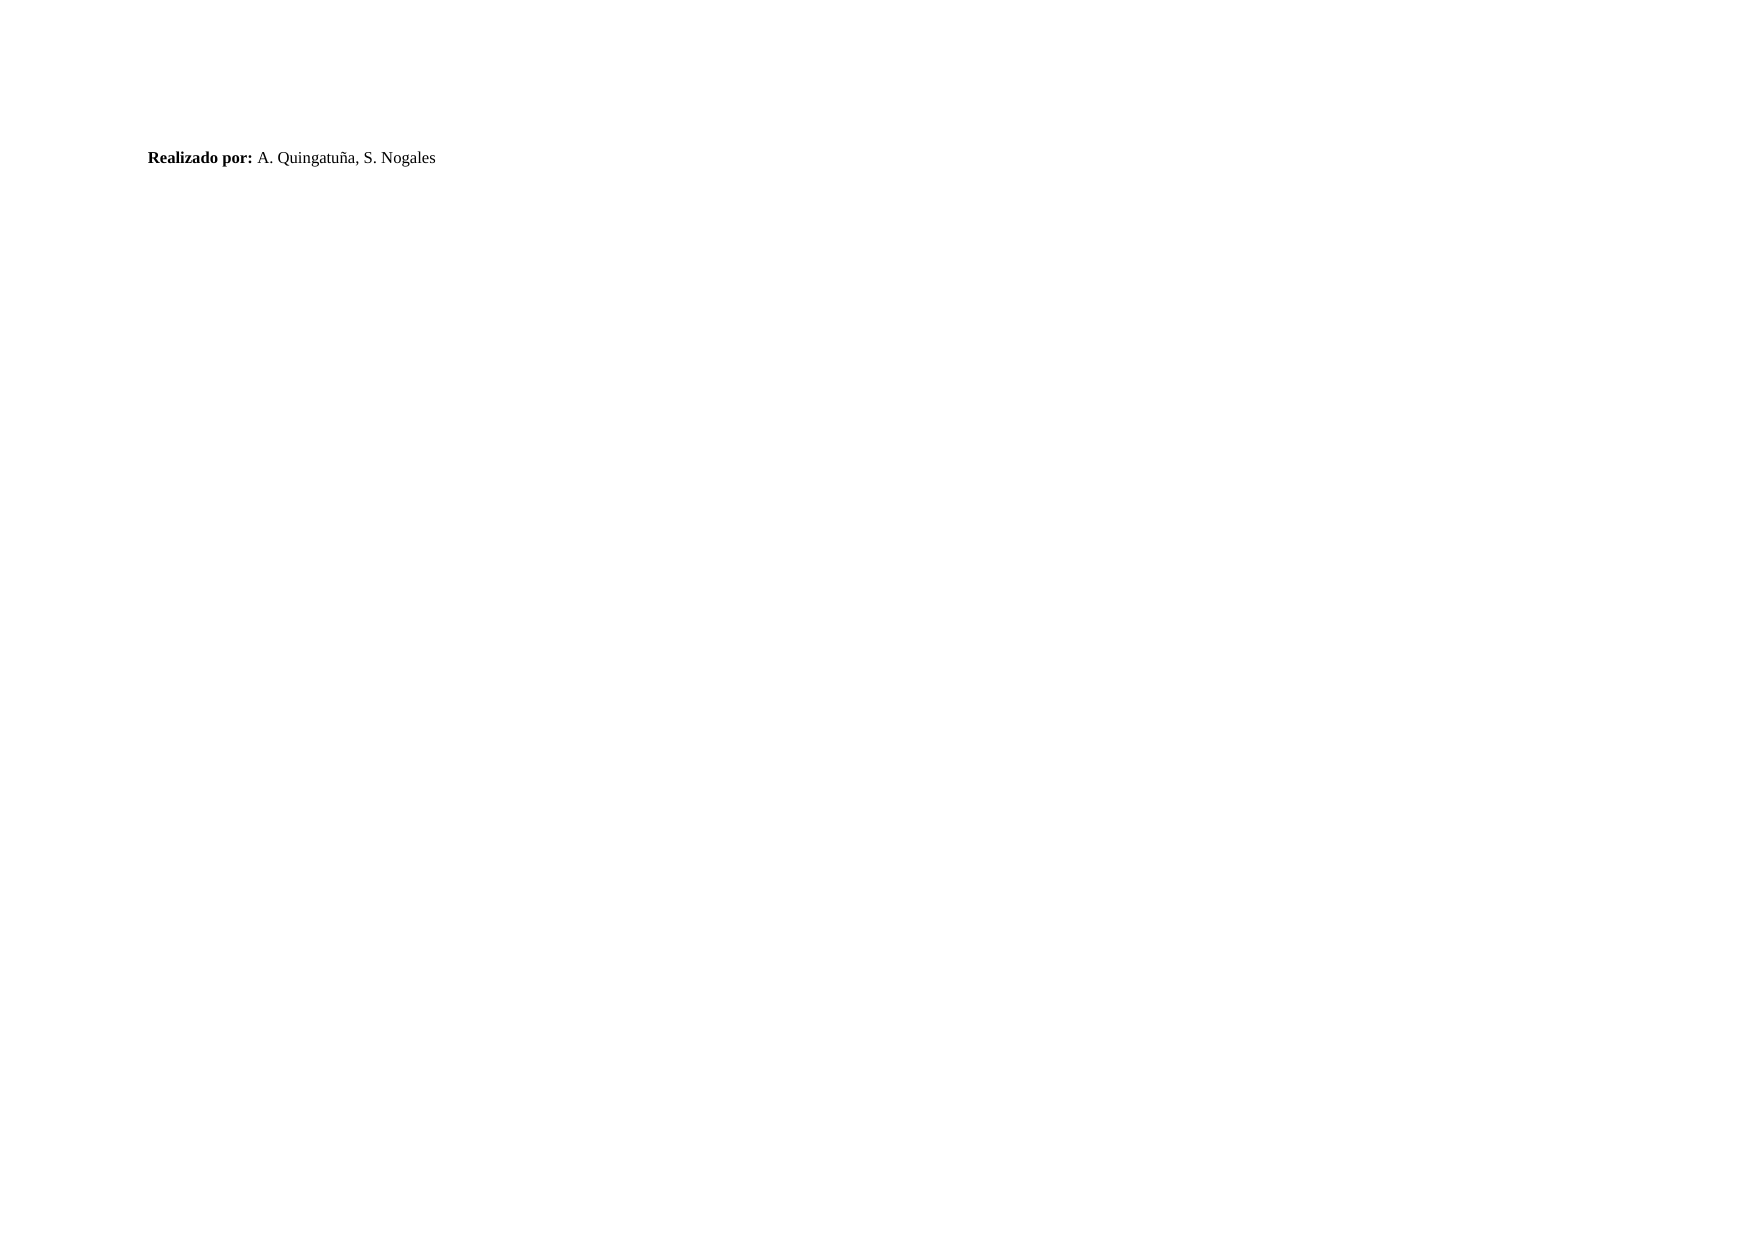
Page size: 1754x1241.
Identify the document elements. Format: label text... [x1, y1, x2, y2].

text Realizado por: A. Quingatuña, S. Nogales [148, 148, 1606, 167]
